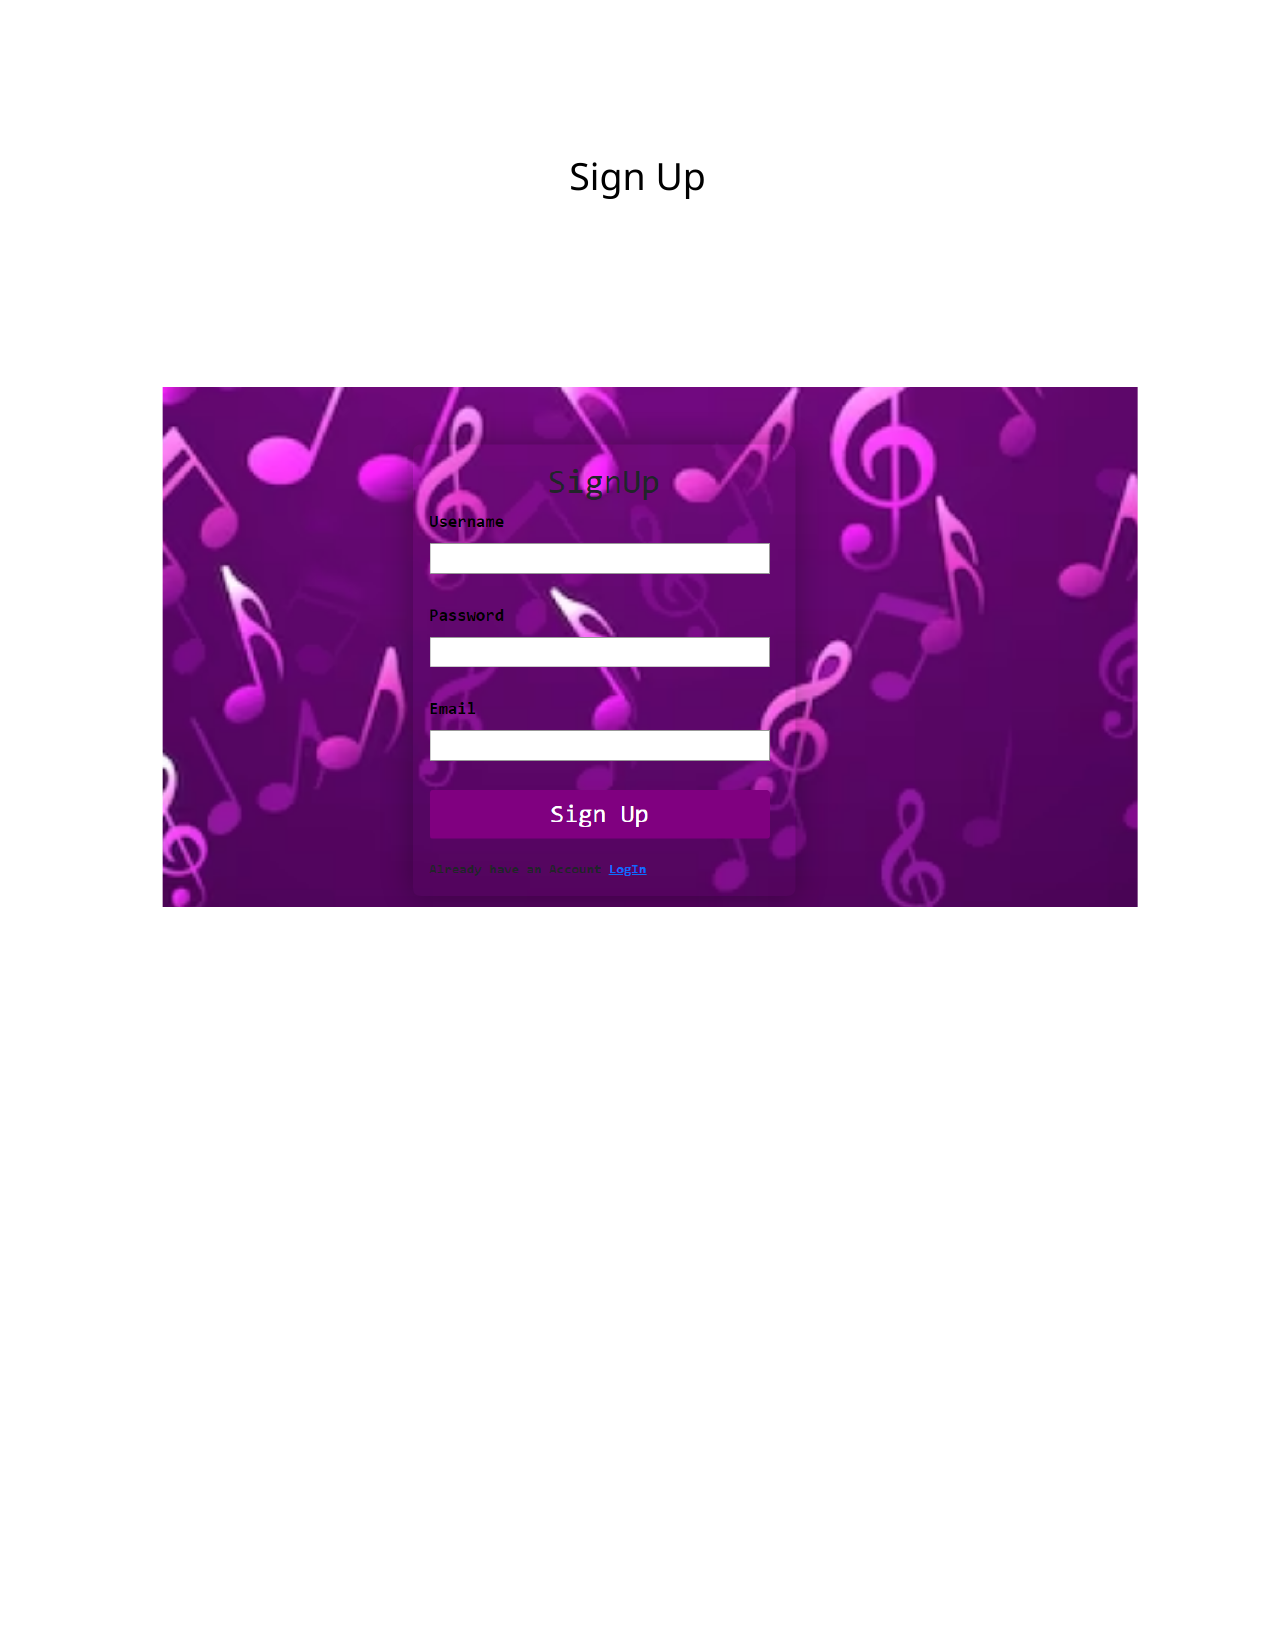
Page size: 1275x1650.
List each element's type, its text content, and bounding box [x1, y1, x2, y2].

text Sign Up [150, 150, 1125, 201]
picture [162, 387, 1138, 907]
